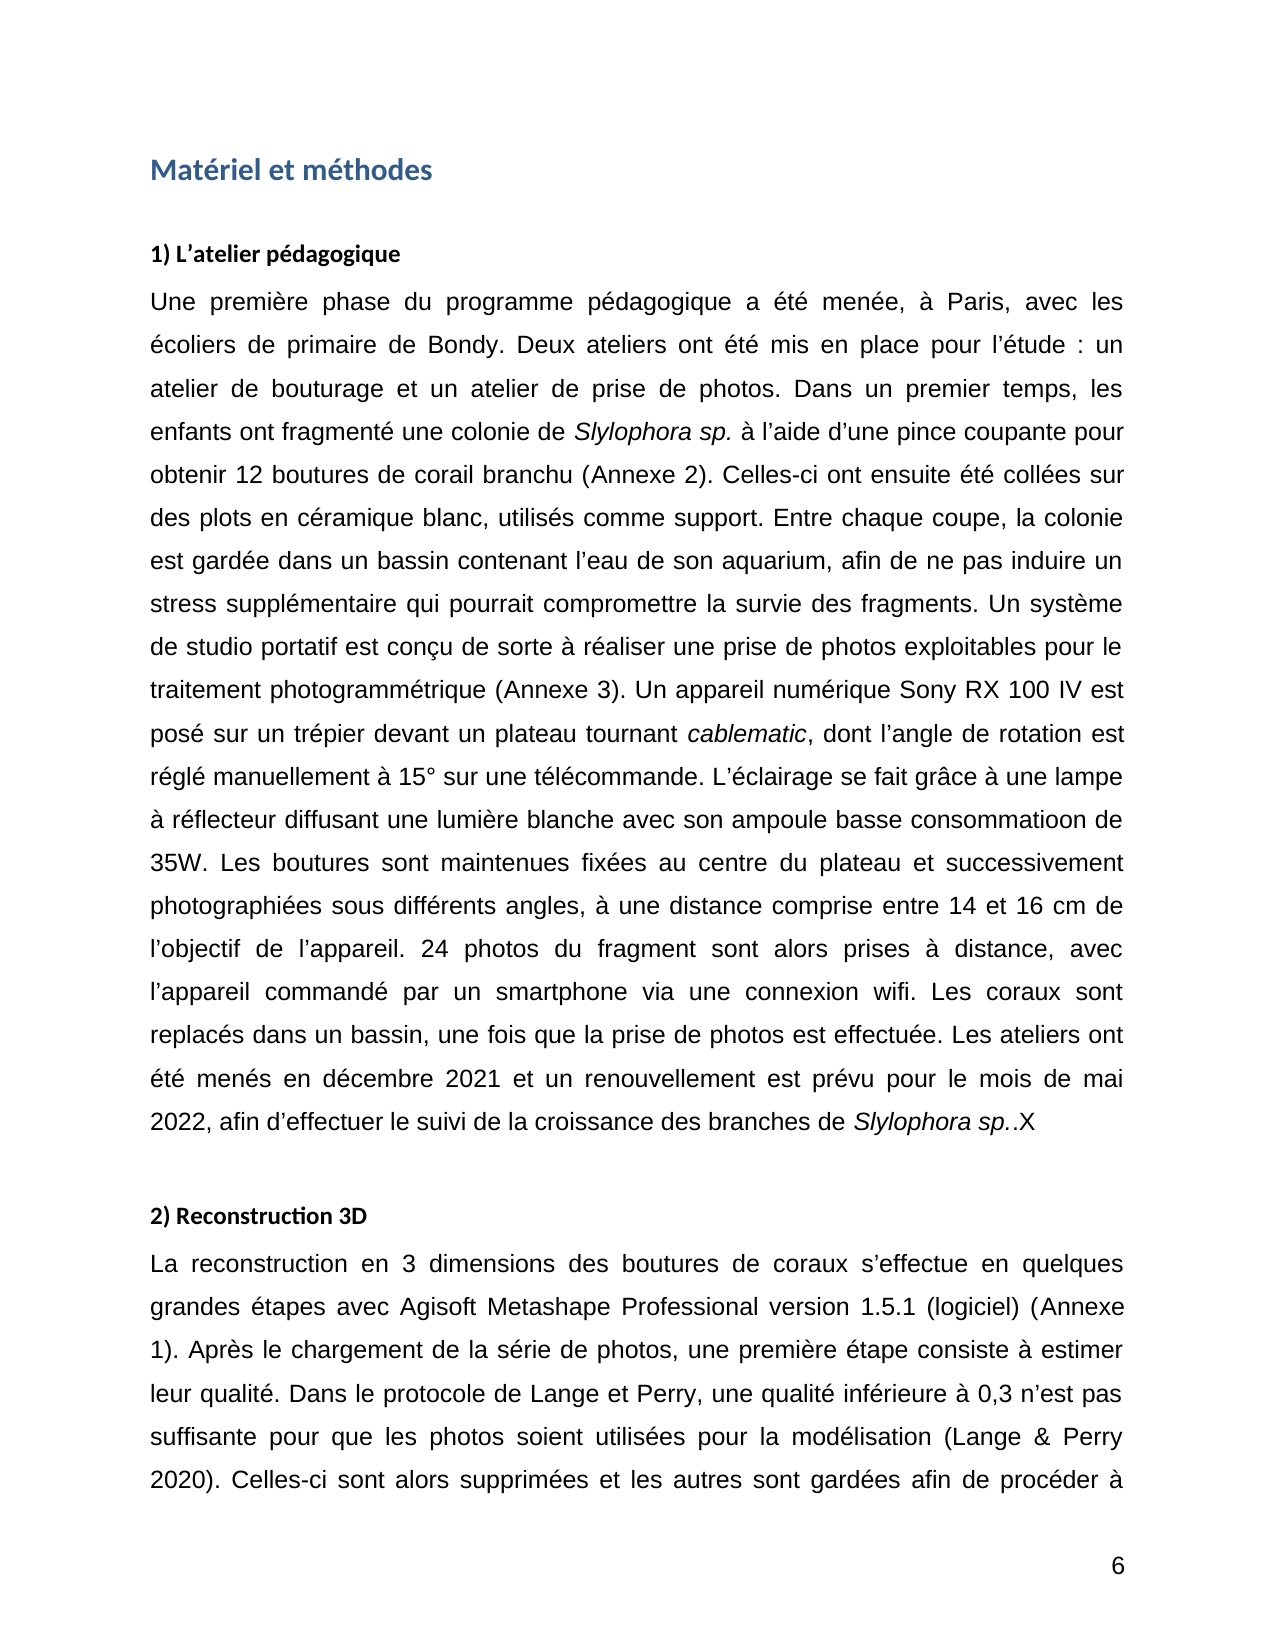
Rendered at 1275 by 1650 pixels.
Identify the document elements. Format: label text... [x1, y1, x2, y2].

subtitle 1) L’atelier pédagogique [150, 238, 1125, 269]
subtitle Matériel et méthodes [150, 150, 1125, 188]
subtitle 2) Reconstruction 3D [150, 1200, 1125, 1230]
